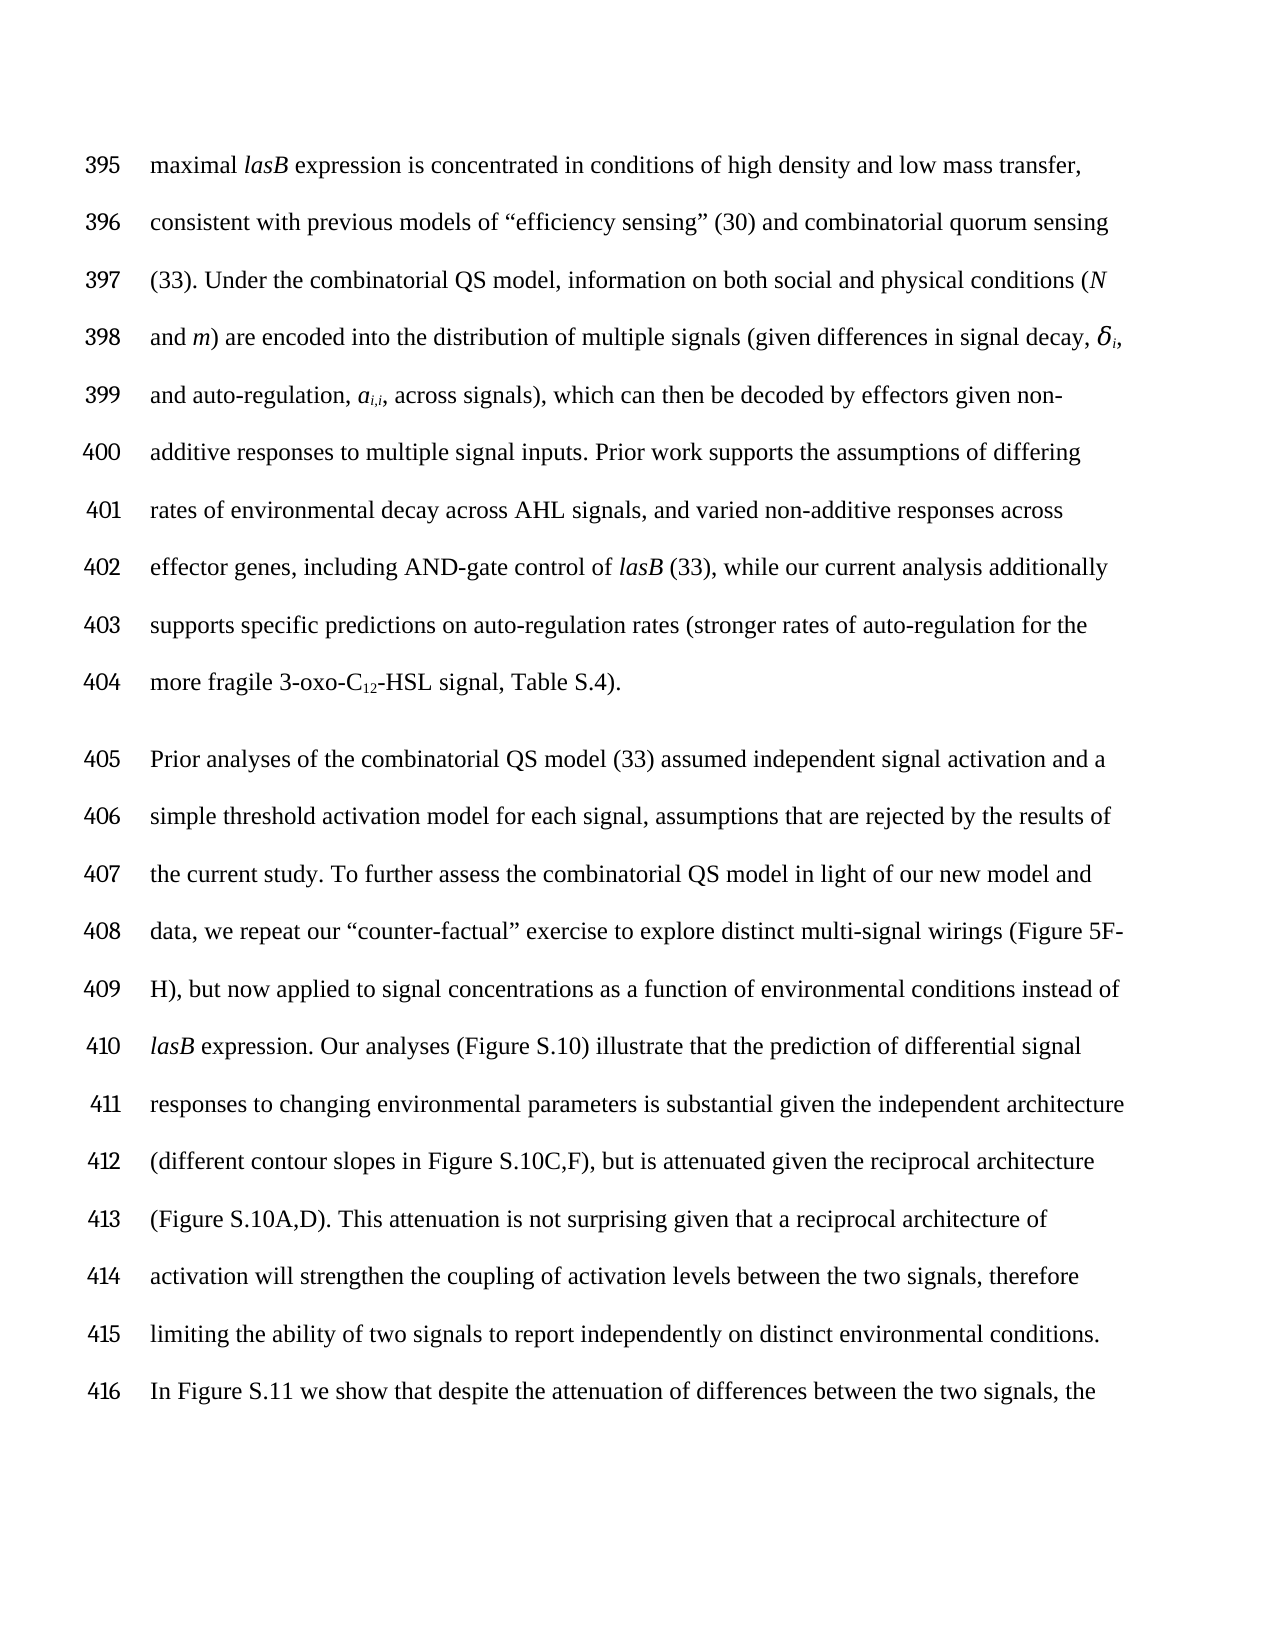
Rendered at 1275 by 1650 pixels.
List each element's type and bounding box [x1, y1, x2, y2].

text [150, 744, 1125, 1405]
text [150, 150, 1125, 696]
